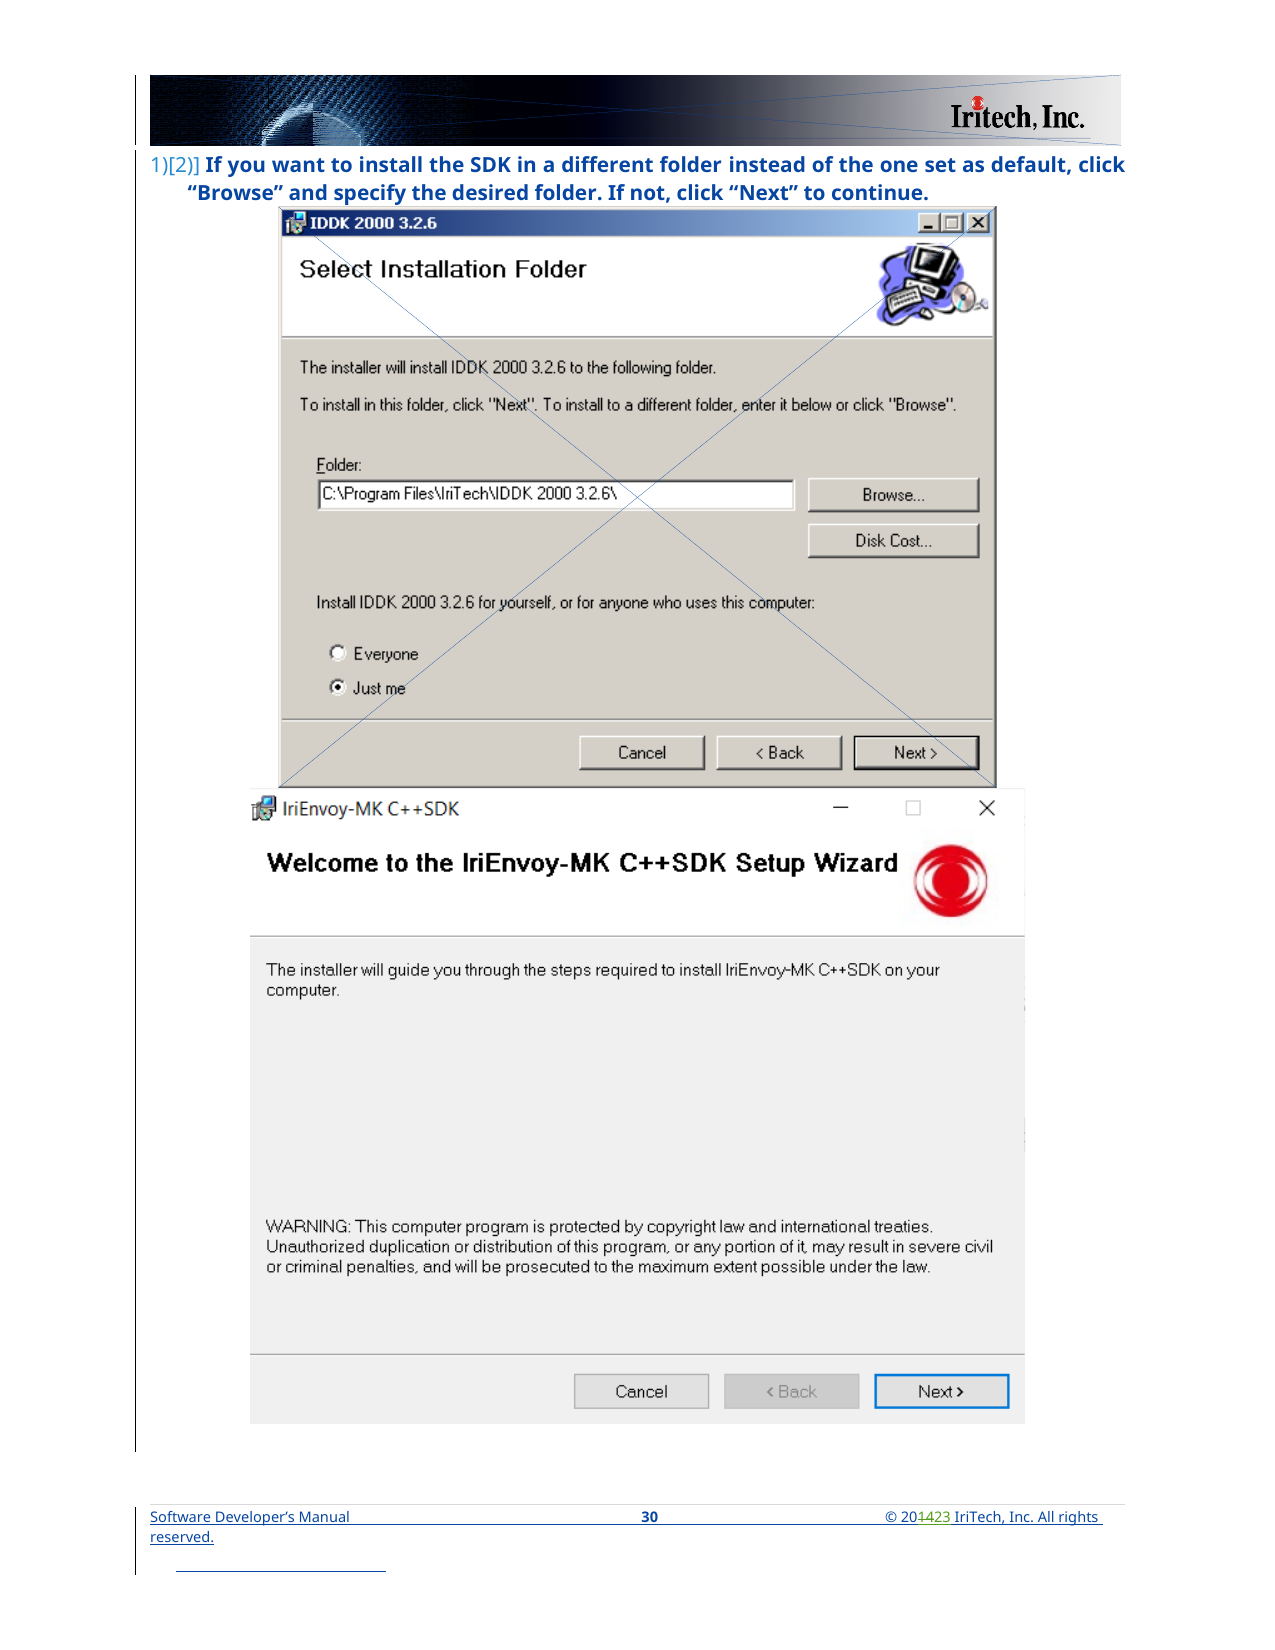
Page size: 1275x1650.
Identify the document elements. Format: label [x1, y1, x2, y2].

picture [639, 208, 997, 787]
picture [278, 208, 636, 787]
picture [150, 76, 621, 145]
picture [166, 75, 1105, 109]
picture [279, 206, 996, 496]
picture [250, 499, 1025, 1424]
picture [650, 76, 1122, 145]
picture [155, 111, 1116, 146]
